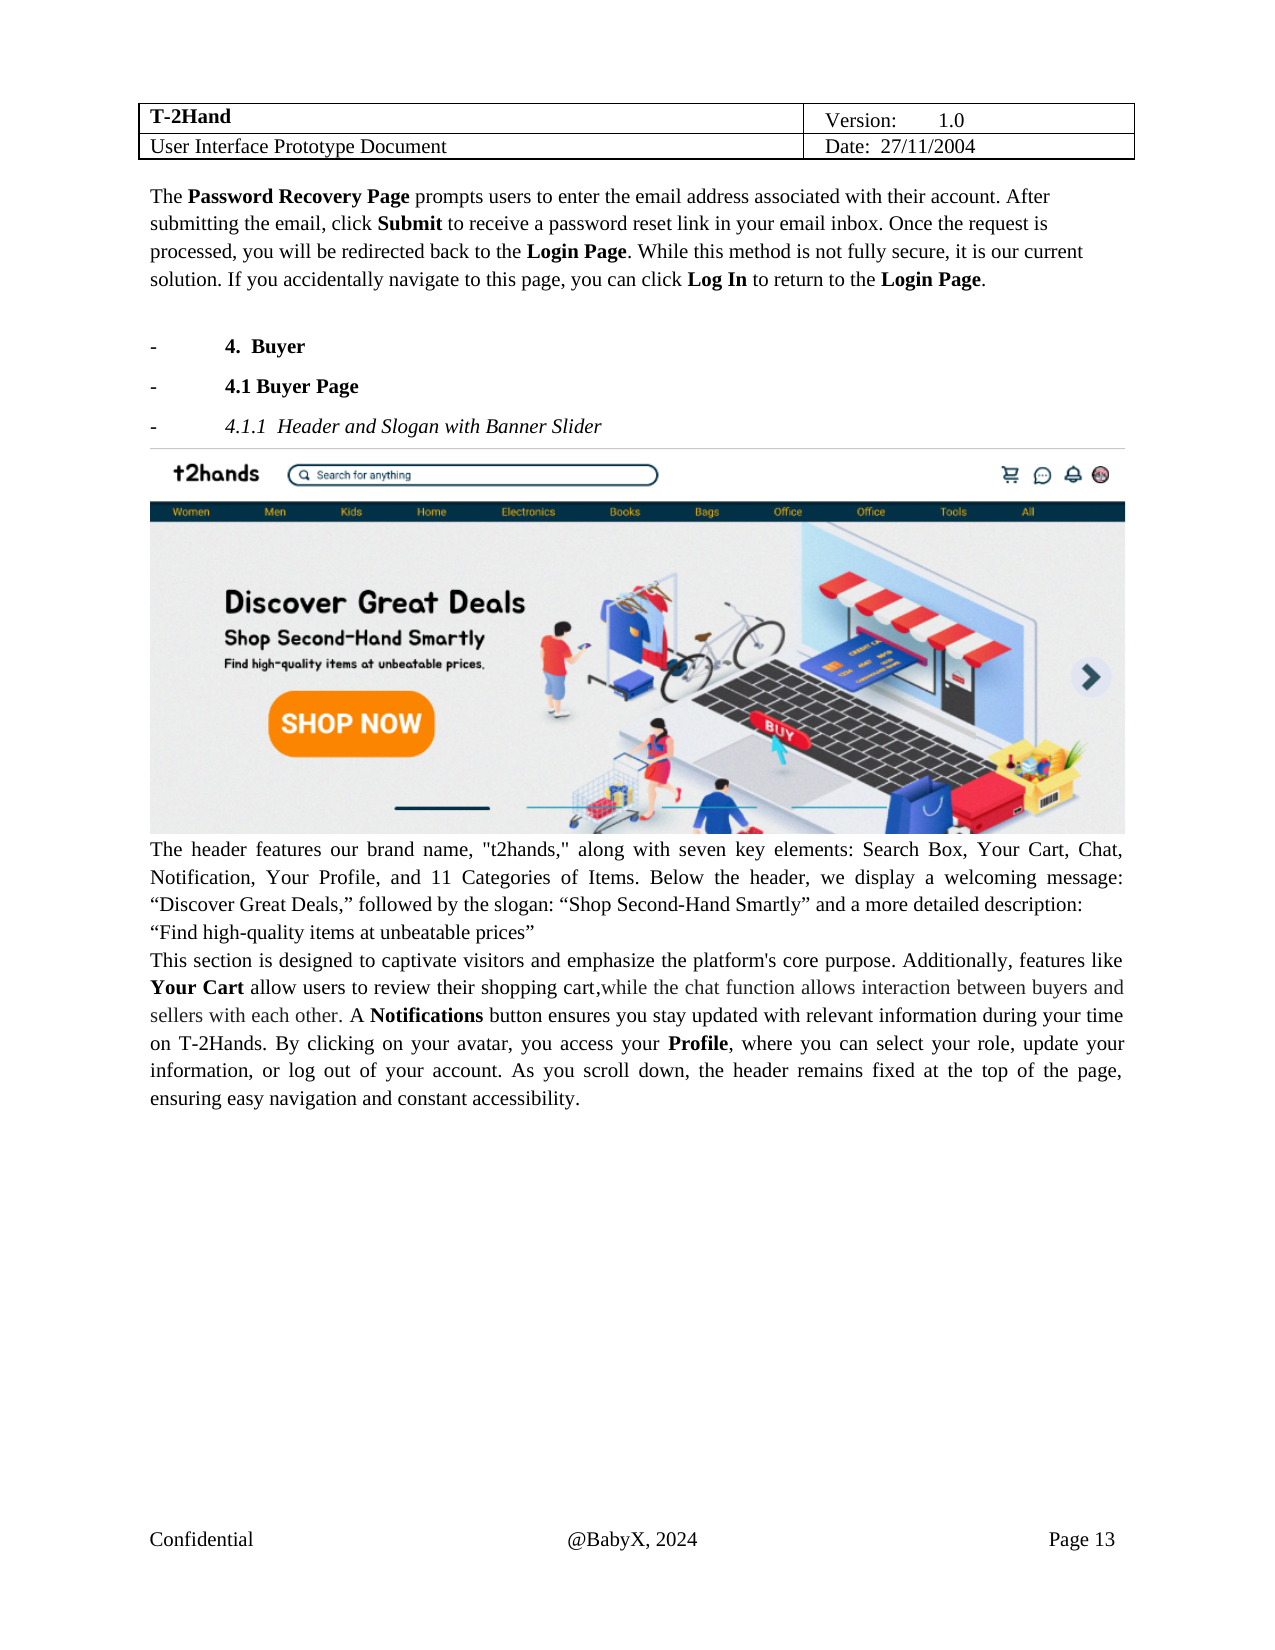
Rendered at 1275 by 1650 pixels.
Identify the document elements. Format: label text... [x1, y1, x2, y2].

text The header features our brand name, "t2hands," along with seven key elements: Search Box, Your Cart, Chat, Notification, Your Profile, and 11 Categories of Items. Below the header, we display a welcoming message: “Discover Great Deals,” followed by the slogan: “Shop Second-Hand Smartly” and a more detailed description: [150, 837, 1125, 916]
picture [502, 508, 554, 516]
subtitle 4.1.1 Header and Slogan with Banner Slider [150, 414, 1125, 438]
picture [858, 507, 884, 516]
subtitle 4.1 Buyer Page [150, 374, 1125, 398]
picture [150, 522, 1125, 834]
picture [1023, 507, 1033, 516]
text This section is designed to captivate visitors and emphasize the platform's core purpose. Additionally, features like Your Cart allow users to review their shopping cart,while the chat function allows interaction between buyers and sellers with each other. A Notifications button ensures you stay updated with relevant information during your time on T-2Hands. By clicking on your avatar, you access your Profile, where you can select your role, update your information, or log out of your account. As you scroll down, the header remains fixed at the top of the page, ensuring easy navigation and constant accessibility. [150, 948, 1125, 1110]
picture [342, 508, 361, 516]
text The Password Recovery Page prompts users to enter the email address associated with their account. After submitting the email, click Submit to receive a password reset link in your email inbox. Once the request is processed, you will be redirected back to the Login Page. While this method is not fully secure, it is our current solution. If you accidentally navigate to this page, you can click Log In to return to the Login Page. [150, 184, 1125, 291]
picture [611, 508, 640, 516]
picture [418, 508, 446, 516]
subtitle 4. Buyer [150, 334, 1125, 358]
picture [150, 448, 1125, 503]
picture [265, 508, 286, 516]
text “Find high-quality items at unbeatable prices” [150, 920, 1125, 944]
picture [173, 508, 209, 516]
picture [947, 508, 966, 516]
picture [775, 507, 789, 516]
picture [696, 508, 718, 518]
